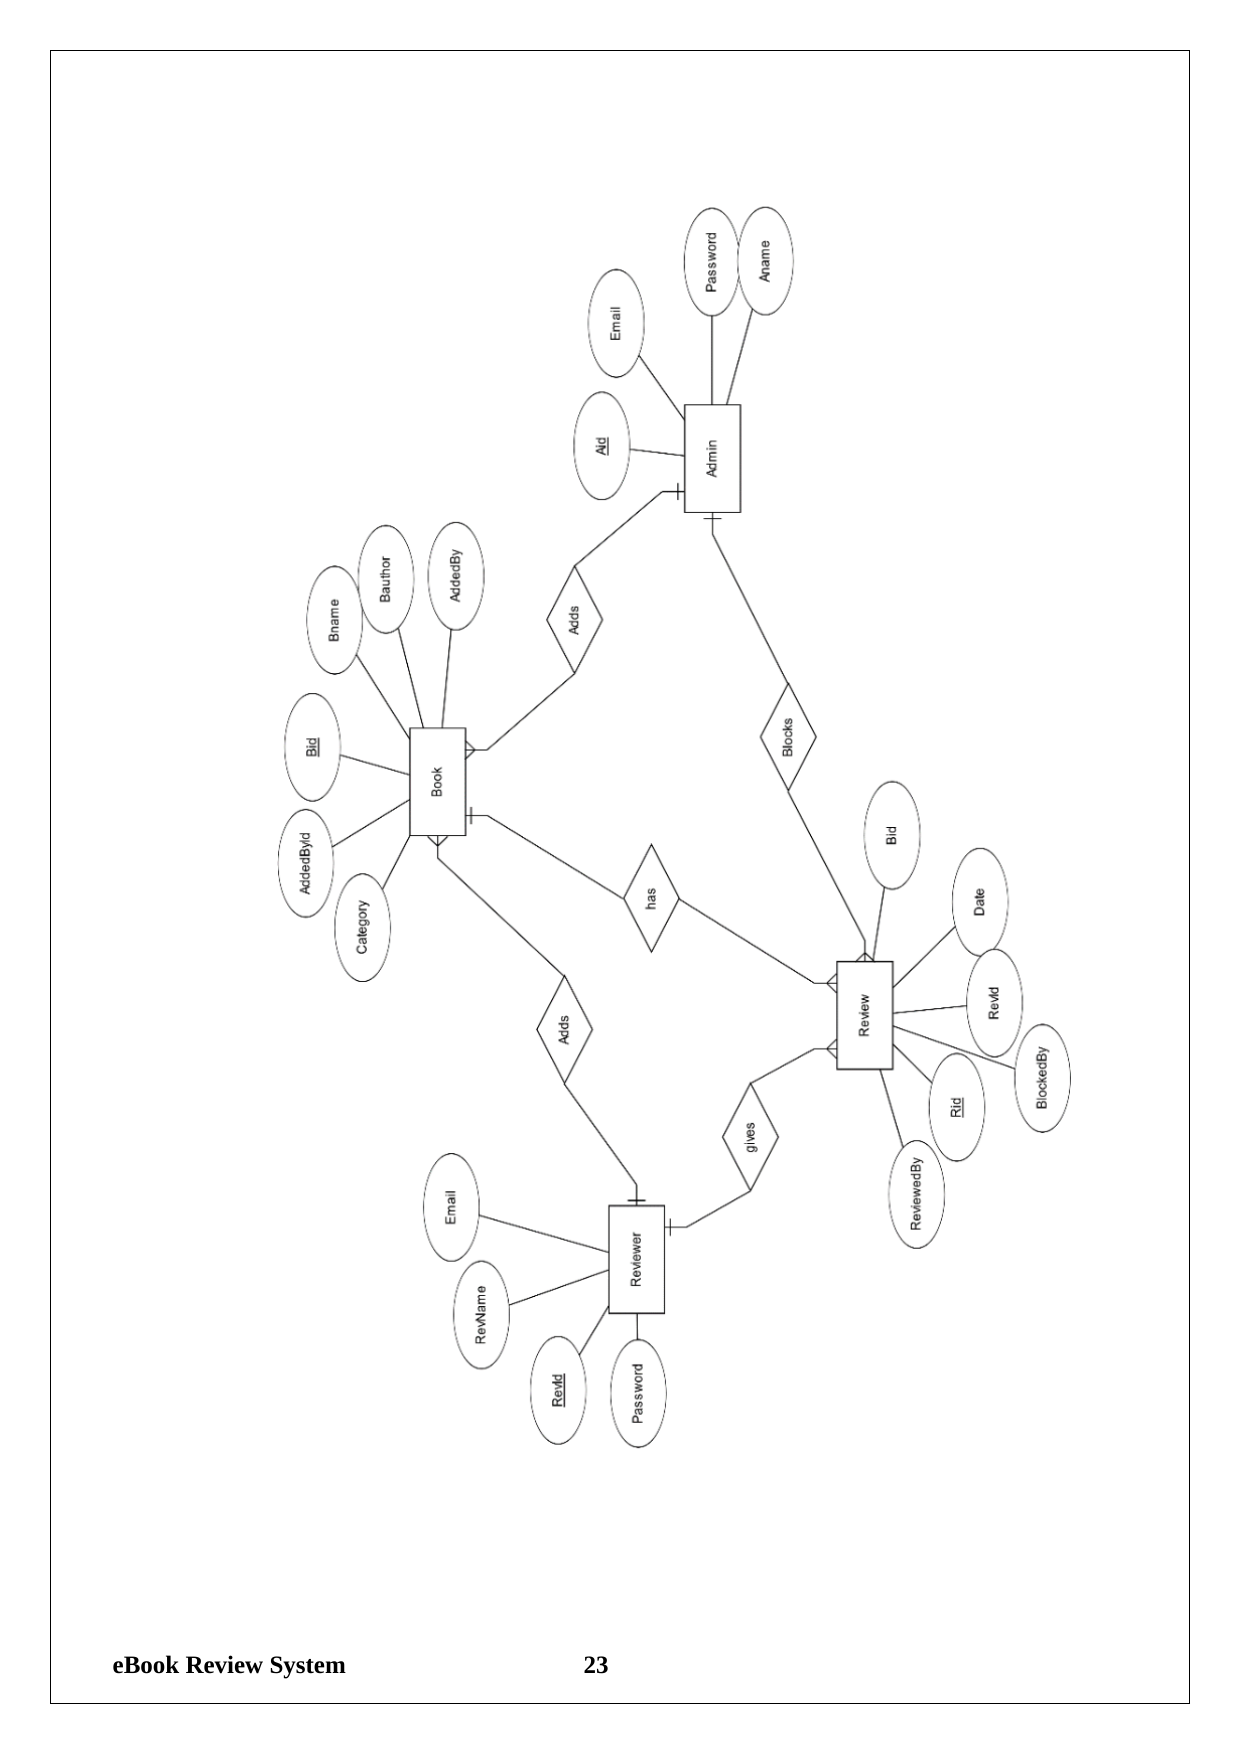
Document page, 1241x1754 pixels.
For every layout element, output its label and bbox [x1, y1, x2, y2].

picture [271, 201, 1078, 1453]
